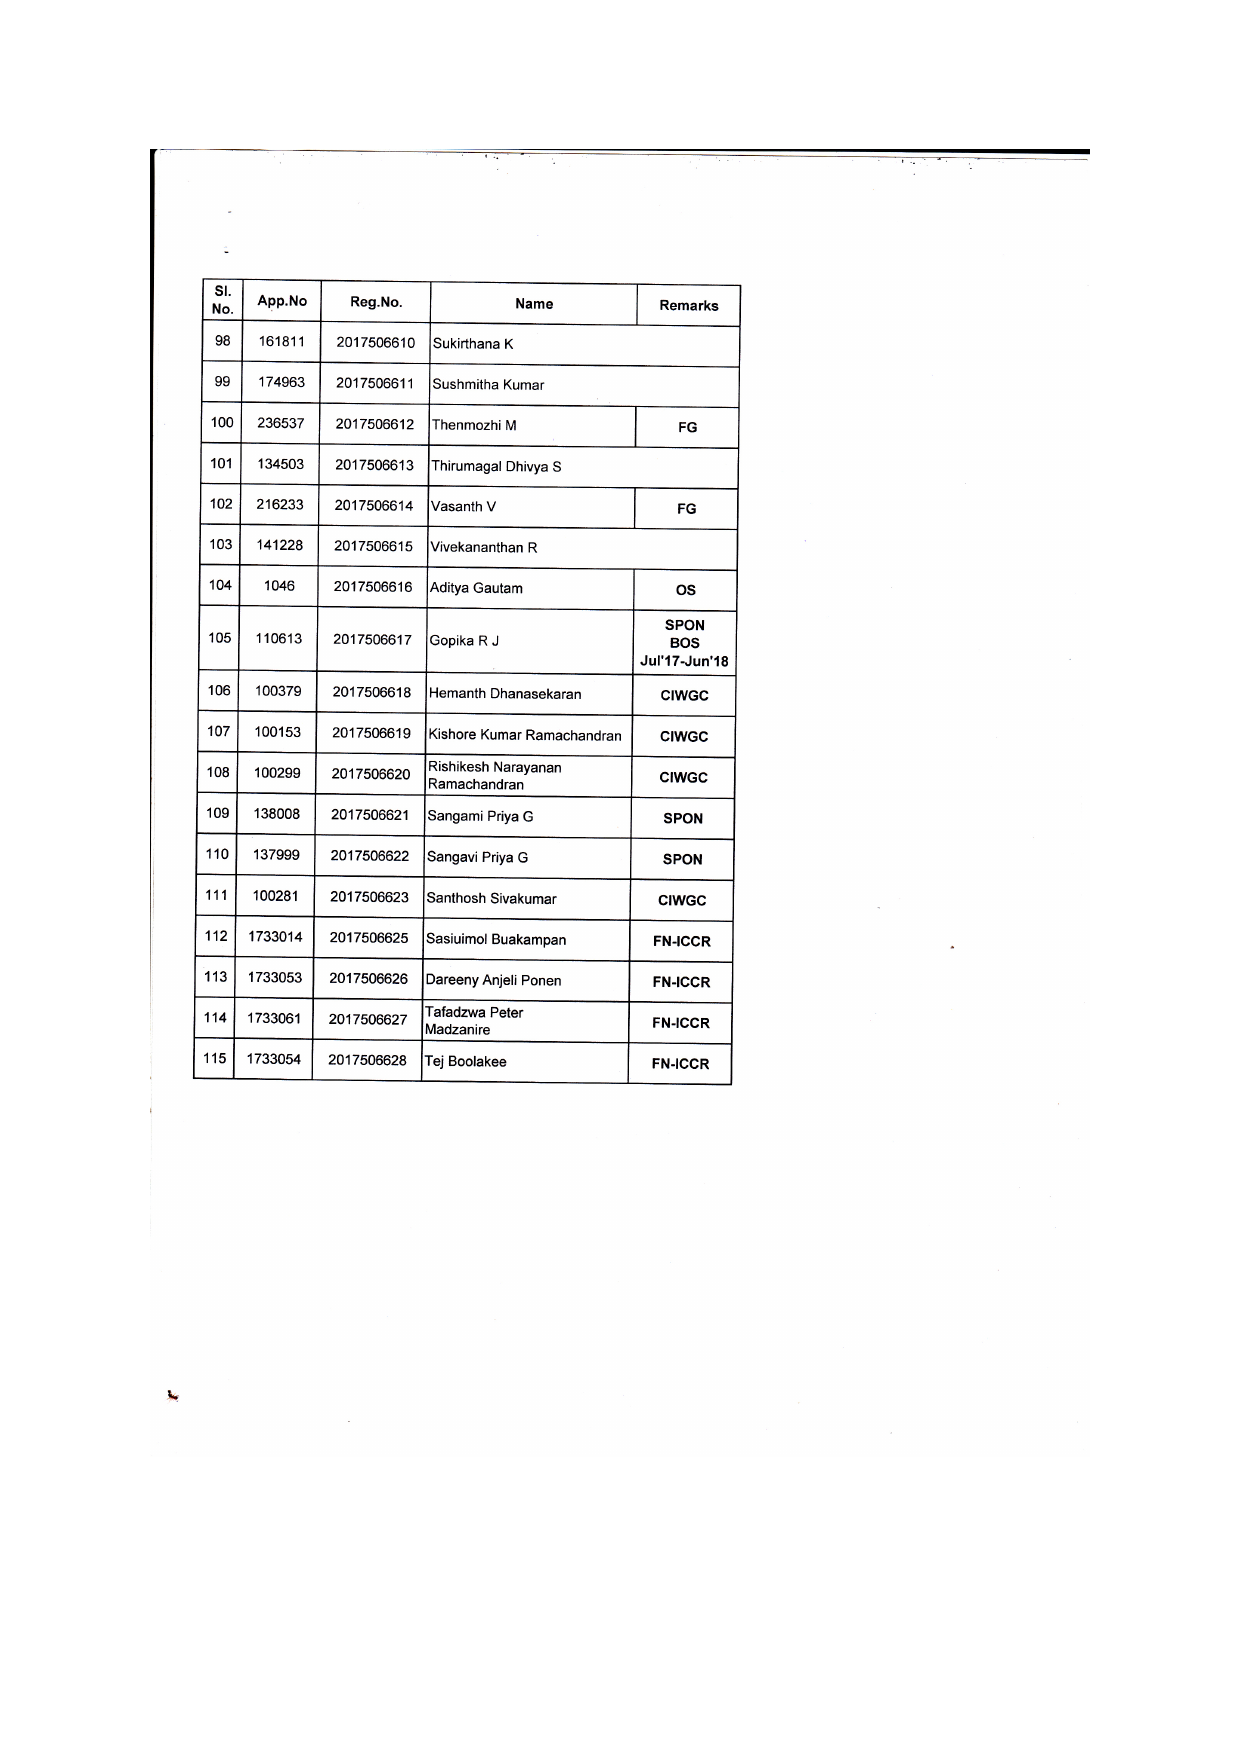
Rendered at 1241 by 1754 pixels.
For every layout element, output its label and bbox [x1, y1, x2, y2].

picture [150, 149, 1090, 1457]
